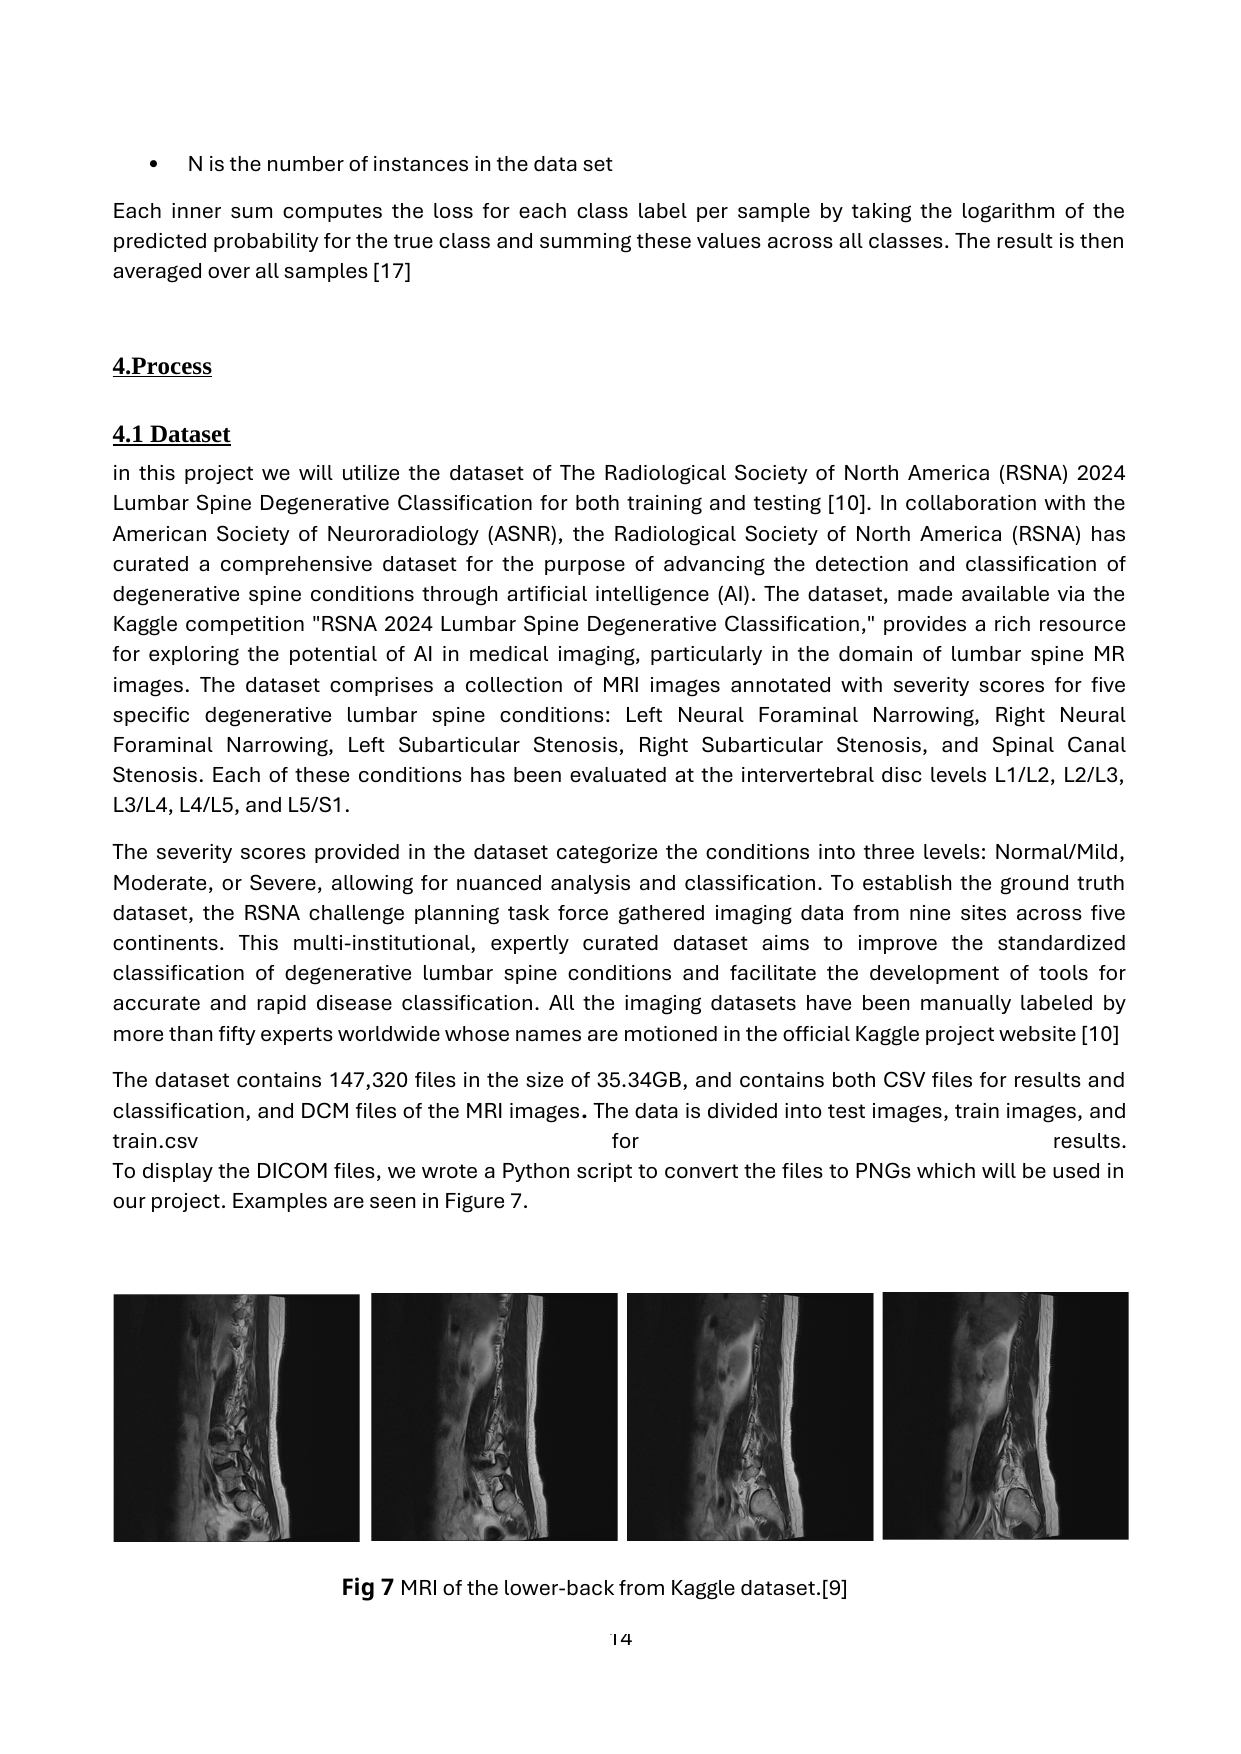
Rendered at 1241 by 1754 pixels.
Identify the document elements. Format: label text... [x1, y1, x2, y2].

text The severity scores provided in the dataset categorize the conditions into three levels: Normal/Mild, Moderate, or Severe, allowing for nuanced analysis and classification. To establish the ground truth dataset, the RSNA challenge planning task force gathered imaging data from nine sites across five continents. This multi-institutional, expertly curated dataset aims to improve the standardized classification of degenerative lumbar spine conditions and facilitate the development of tools for accurate and rapid disease classification. All the imaging datasets have been manually labeled by more than fifty experts worldwide whose names are motioned in the official Kaggle project website [10] [112, 838, 1128, 1047]
subtitle 4.1 Dataset [112, 419, 1128, 448]
text 4.Process [112, 351, 1128, 380]
list N is the number of instances in the data set [150, 150, 1128, 178]
text Each inner sum computes the loss for each class label per sample by taking the logarithm of the predicted probability for the true class and summing these values across all classes. The result is then averaged over all samples [17] [112, 197, 1128, 285]
text The dataset contains 147,320 files in the size of 35.34GB, and contains both CSV files for results and classification, and DCM files of the MRI images. The data is divided into test images, train images, and train.csv for results. To display the DICOM files, we wrote a Python script to convert the files to PNGs which will be used in our project. Examples are seen in Figure 7. [112, 1066, 1128, 1215]
text in this project we will utilize the dataset of The Radiological Society of North America (RSNA) 2024 Lumbar Spine Degenerative Classification for both training and testing [10]. In collaboration with the American Society of Neuroradiology (ASNR), the Radiological Society of North America (RSNA) has curated a comprehensive dataset for the purpose of advancing the detection and classification of degenerative spine conditions through artificial intelligence (AI). The dataset, made available via the Kaggle competition "RSNA 2024 Lumbar Spine Degenerative Classification," provides a rich resource for exploring the potential of AI in medical imaging, particularly in the domain of lumbar spine MR images. The dataset comprises a collection of MRI images annotated with severity scores for five specific degenerative lumbar spine conditions: Left Neural Foraminal Narrowing, Right Neural Foraminal Narrowing, Left Subarticular Stenosis, Right Subarticular Stenosis, and Spinal Canal Stenosis. Each of these conditions has been evaluated at the intervertebral disc levels L1/L2, L2/L3, L3/L4, L4/L5, and L5/S1. [112, 459, 1128, 819]
picture [113, 1292, 1129, 1542]
